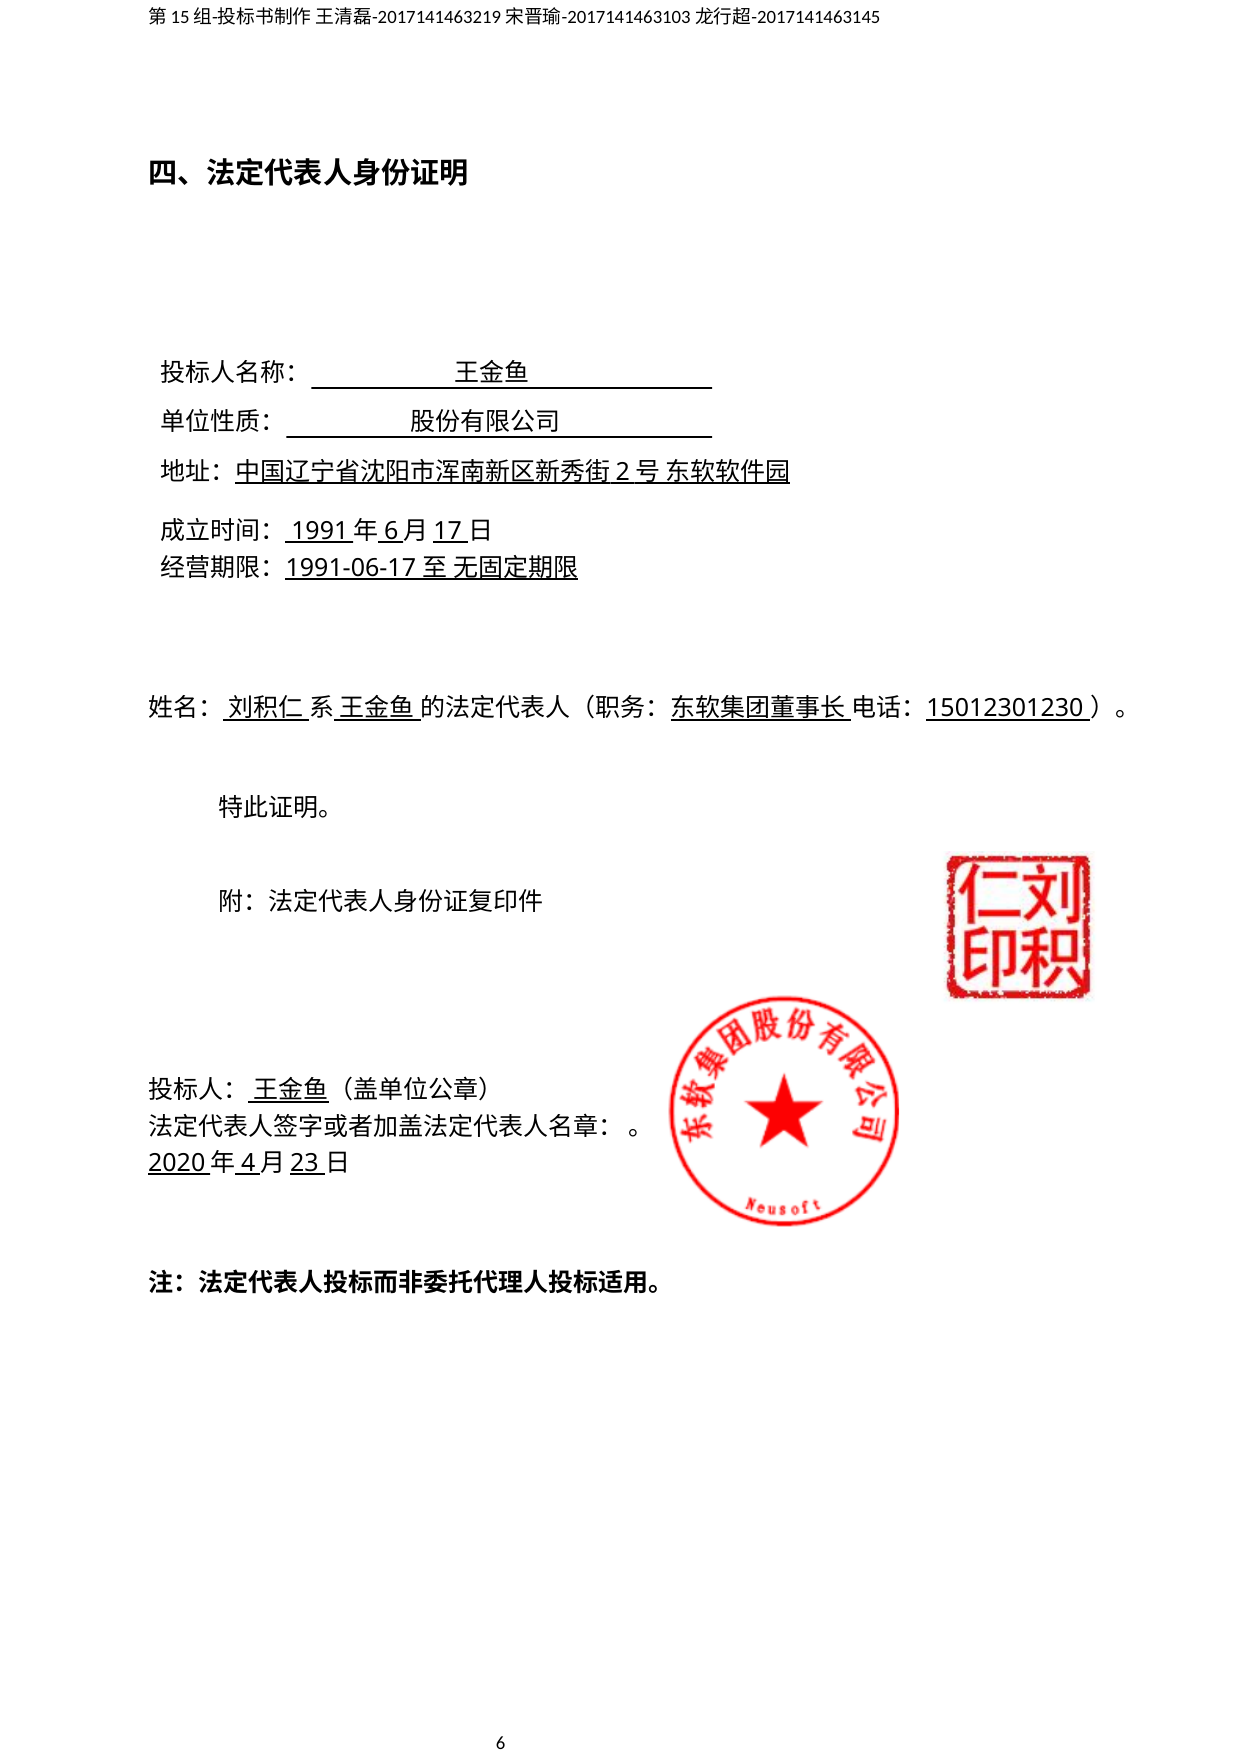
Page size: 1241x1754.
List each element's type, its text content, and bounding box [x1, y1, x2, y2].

text 附：法定代表人身份证复印件 [219, 887, 1144, 916]
text 特此证明。 [219, 793, 1144, 822]
text 姓名： 刘积仁 系 王金鱼 的法定代表人（职务：东软集团董事长 电话：15012301230 ）。 [148, 688, 1144, 724]
picture [920, 851, 1120, 887]
picture [666, 993, 900, 1070]
text 注：法定代表人投标而非委托代理人投标适用。 [148, 1268, 1144, 1297]
text 2020年 4月23 日 [148, 1142, 1144, 1178]
text 投标人： 王金鱼（盖单位公章） [148, 1070, 1144, 1106]
text 投标人名称： 王金鱼 [160, 358, 1144, 387]
text 经营期限：1991-06-17 至 无固定期限 [160, 547, 664, 583]
subtitle 四、法定代表人身份证明 [148, 149, 1144, 191]
text 法定代表人签字或者加盖法定代表人名章： 。 [148, 1106, 1144, 1142]
text 单位性质： 股份有限公司 [160, 408, 1144, 436]
picture [920, 916, 1120, 1008]
text 地址：中国辽宁省沈阳市浑南新区新秀街2号 东软软件园 [160, 457, 1144, 486]
picture [666, 1178, 900, 1227]
text 成立时间： 1991年 6月17 日 [160, 510, 664, 547]
